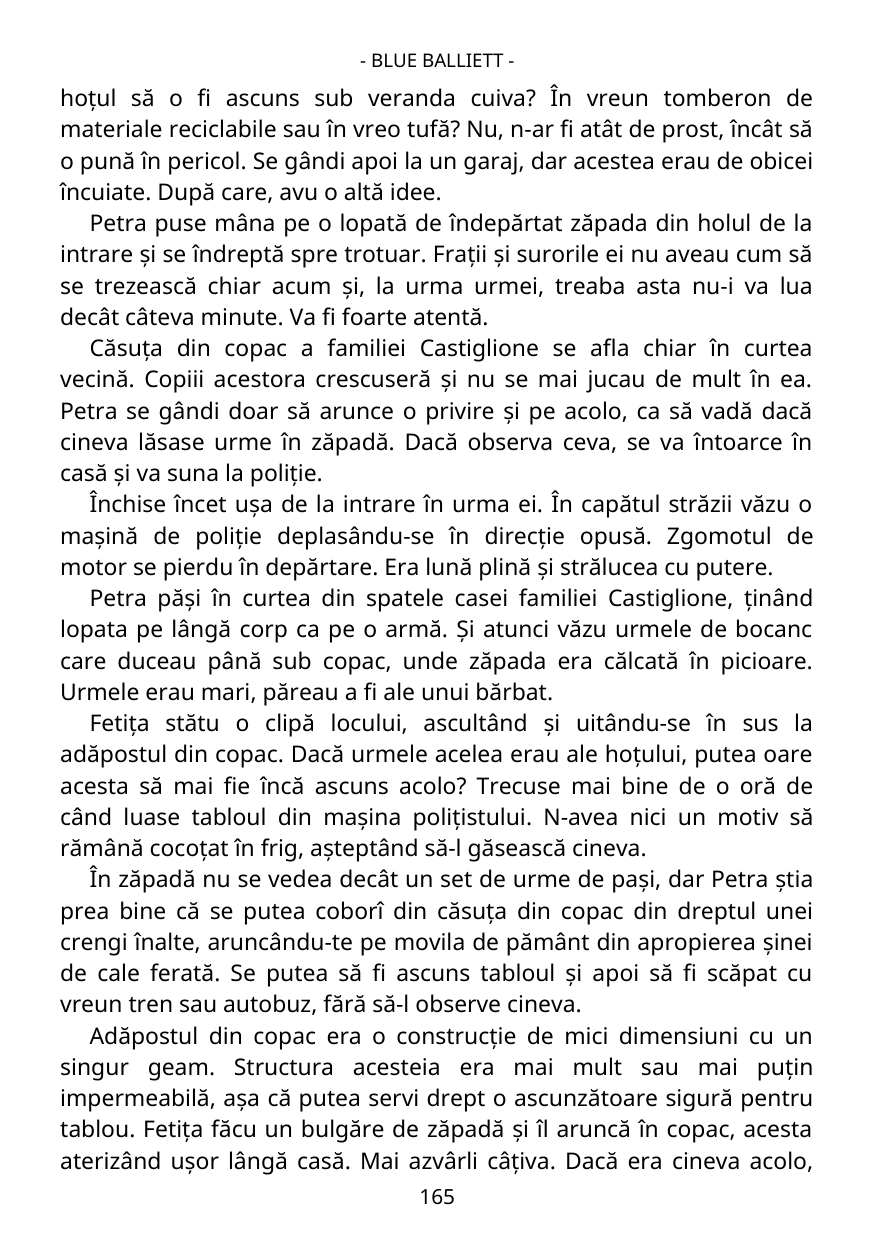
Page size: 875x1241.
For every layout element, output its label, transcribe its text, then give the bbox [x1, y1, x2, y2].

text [60, 82, 814, 207]
text În zăpadă nu se vedea decât un set de urme de paşi, dar Petra ştia prea bine că se putea coborî din căsuţa din copac din dreptul unei crengi înalte, aruncându-te pe movila de pământ din apropierea şinei de cale ferată. Se putea să fi ascuns tabloul şi apoi să fi scăpat cu vreun tren sau autobuz, fără să-l observe cineva. [60, 863, 814, 1020]
text Căsuţa din copac a familiei Castiglione se afla chiar în curtea vecină. Copiii acestora crescuseră şi nu se mai jucau de mult în ea. Petra se gândi doar să arunce o privire şi pe acolo, ca să vadă dacă cineva lăsase urme în zăpadă. Dacă observa ceva, se va întoarce în casă şi va suna la poliţie. [60, 332, 814, 488]
text Petra păşi în curtea din spatele casei familiei Castiglione, ţinând lopata pe lângă corp ca pe o armă. Şi atunci văzu urmele de bocanc care duceau până sub copac, unde zăpada era călcată în picioare. Urmele erau mari, păreau a fi ale unui bărbat. [60, 582, 814, 707]
text Închise încet uşa de la intrare în urma ei. În capătul străzii văzu o maşină de poliţie deplasându-se în direcţie opusă. Zgomotul de motor se pierdu în depărtare. Era lună plină şi strălucea cu putere. [60, 488, 814, 582]
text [60, 1020, 814, 1176]
text Petra puse mâna pe o lopată de îndepărtat zăpada din holul de la intrare şi se îndreptă spre trotuar. Fraţii şi surorile ei nu aveau cum să se trezească chiar acum şi, la urma urmei, treaba asta nu-i va lua decât câteva minute. Va fi foarte atentă. [60, 207, 814, 332]
text Fetiţa stătu o clipă locului, ascultând şi uitându-se în sus la adăpostul din copac. Dacă urmele acelea erau ale hoţului, putea oare acesta să mai fie încă ascuns acolo? Trecuse mai bine de o oră de când luase tabloul din maşina poliţistului. N-avea nici un motiv să rămână cocoţat în frig, aşteptând să-l găsească cineva. [60, 707, 814, 863]
